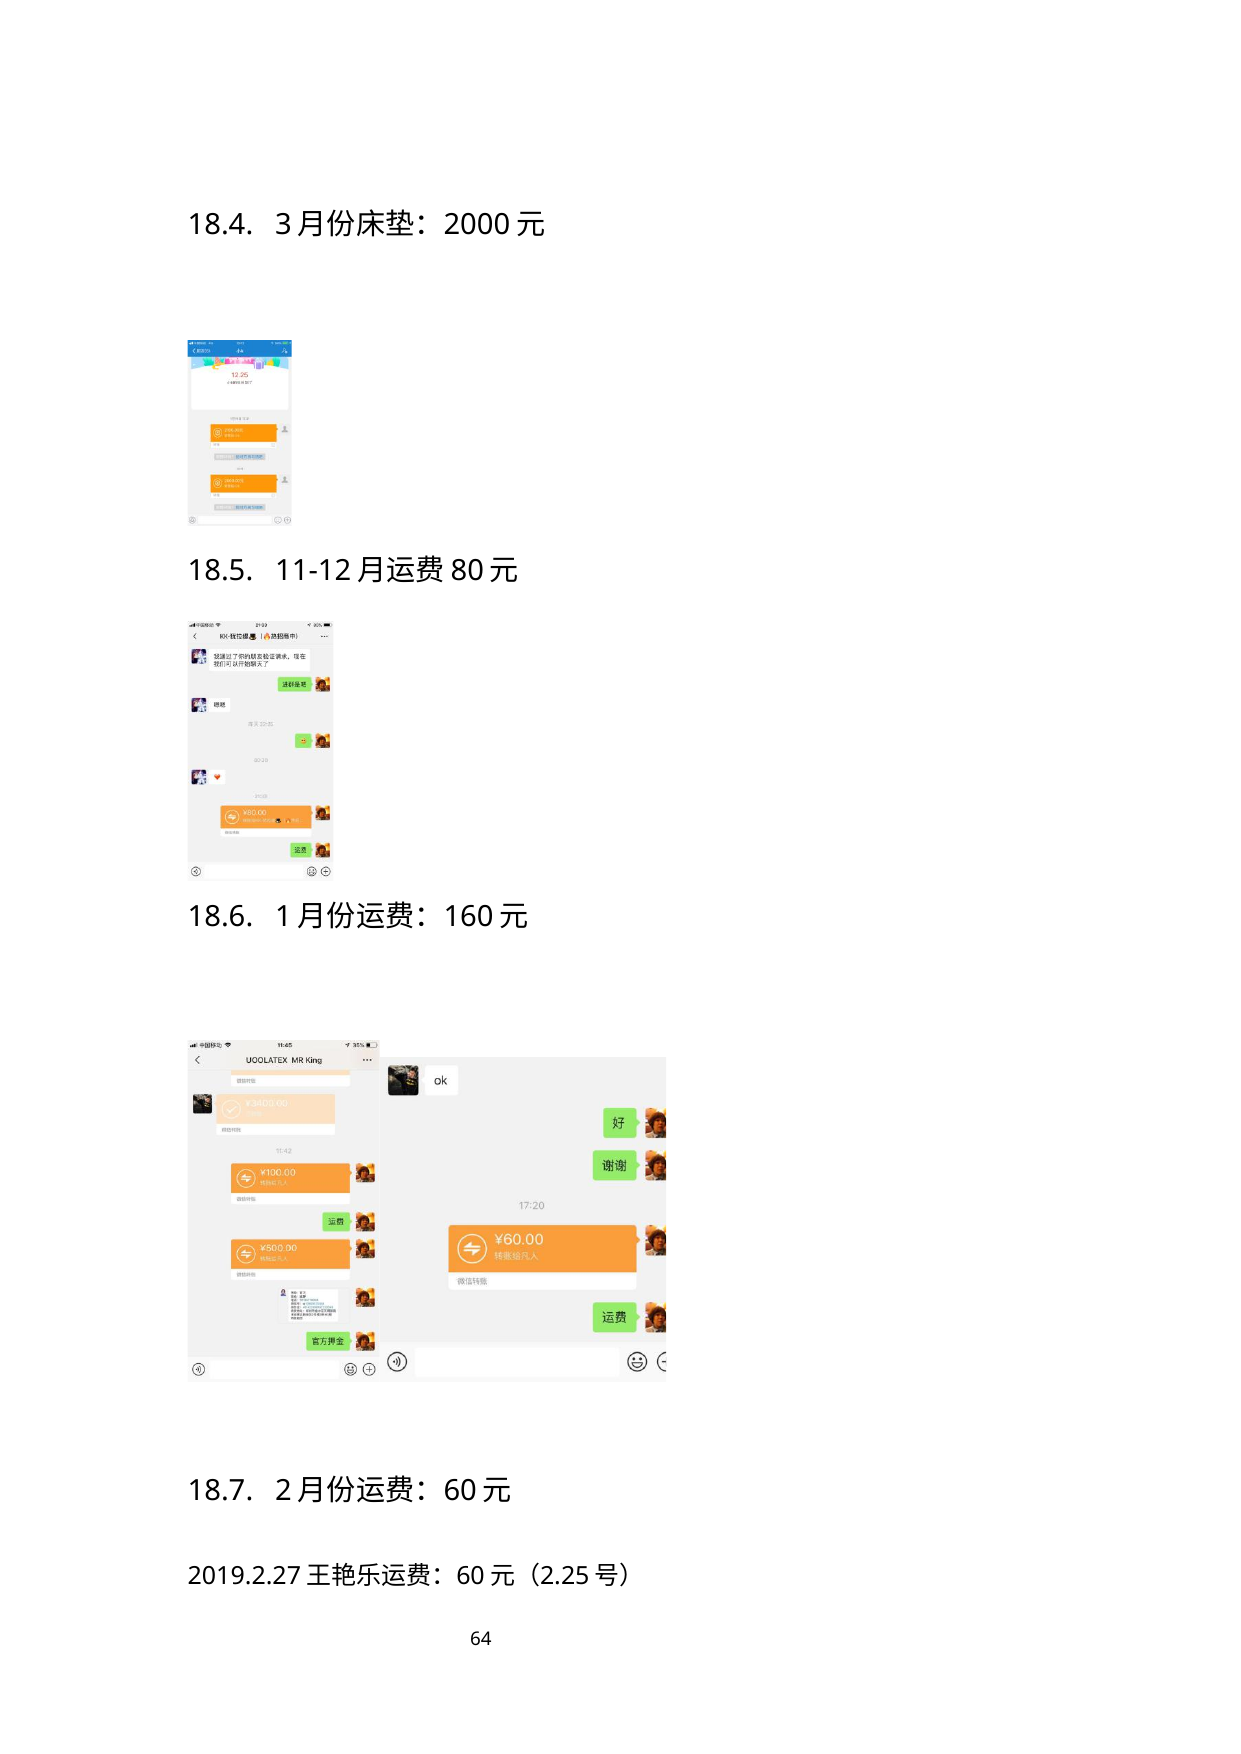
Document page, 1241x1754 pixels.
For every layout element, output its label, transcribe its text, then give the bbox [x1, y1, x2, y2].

subtitle 11-12月运费80元 [187, 535, 1053, 600]
picture [187, 340, 292, 526]
subtitle 1月份运费：160元 [187, 881, 1053, 946]
subtitle 2月份运费：60元 [187, 1455, 1053, 1520]
picture [187, 1040, 667, 1382]
subtitle 3月份床垫：2000元 [187, 189, 1053, 254]
picture [187, 621, 334, 881]
text 2019.2.27王艳乐运费：60元（2.25号） [187, 1541, 1053, 1606]
